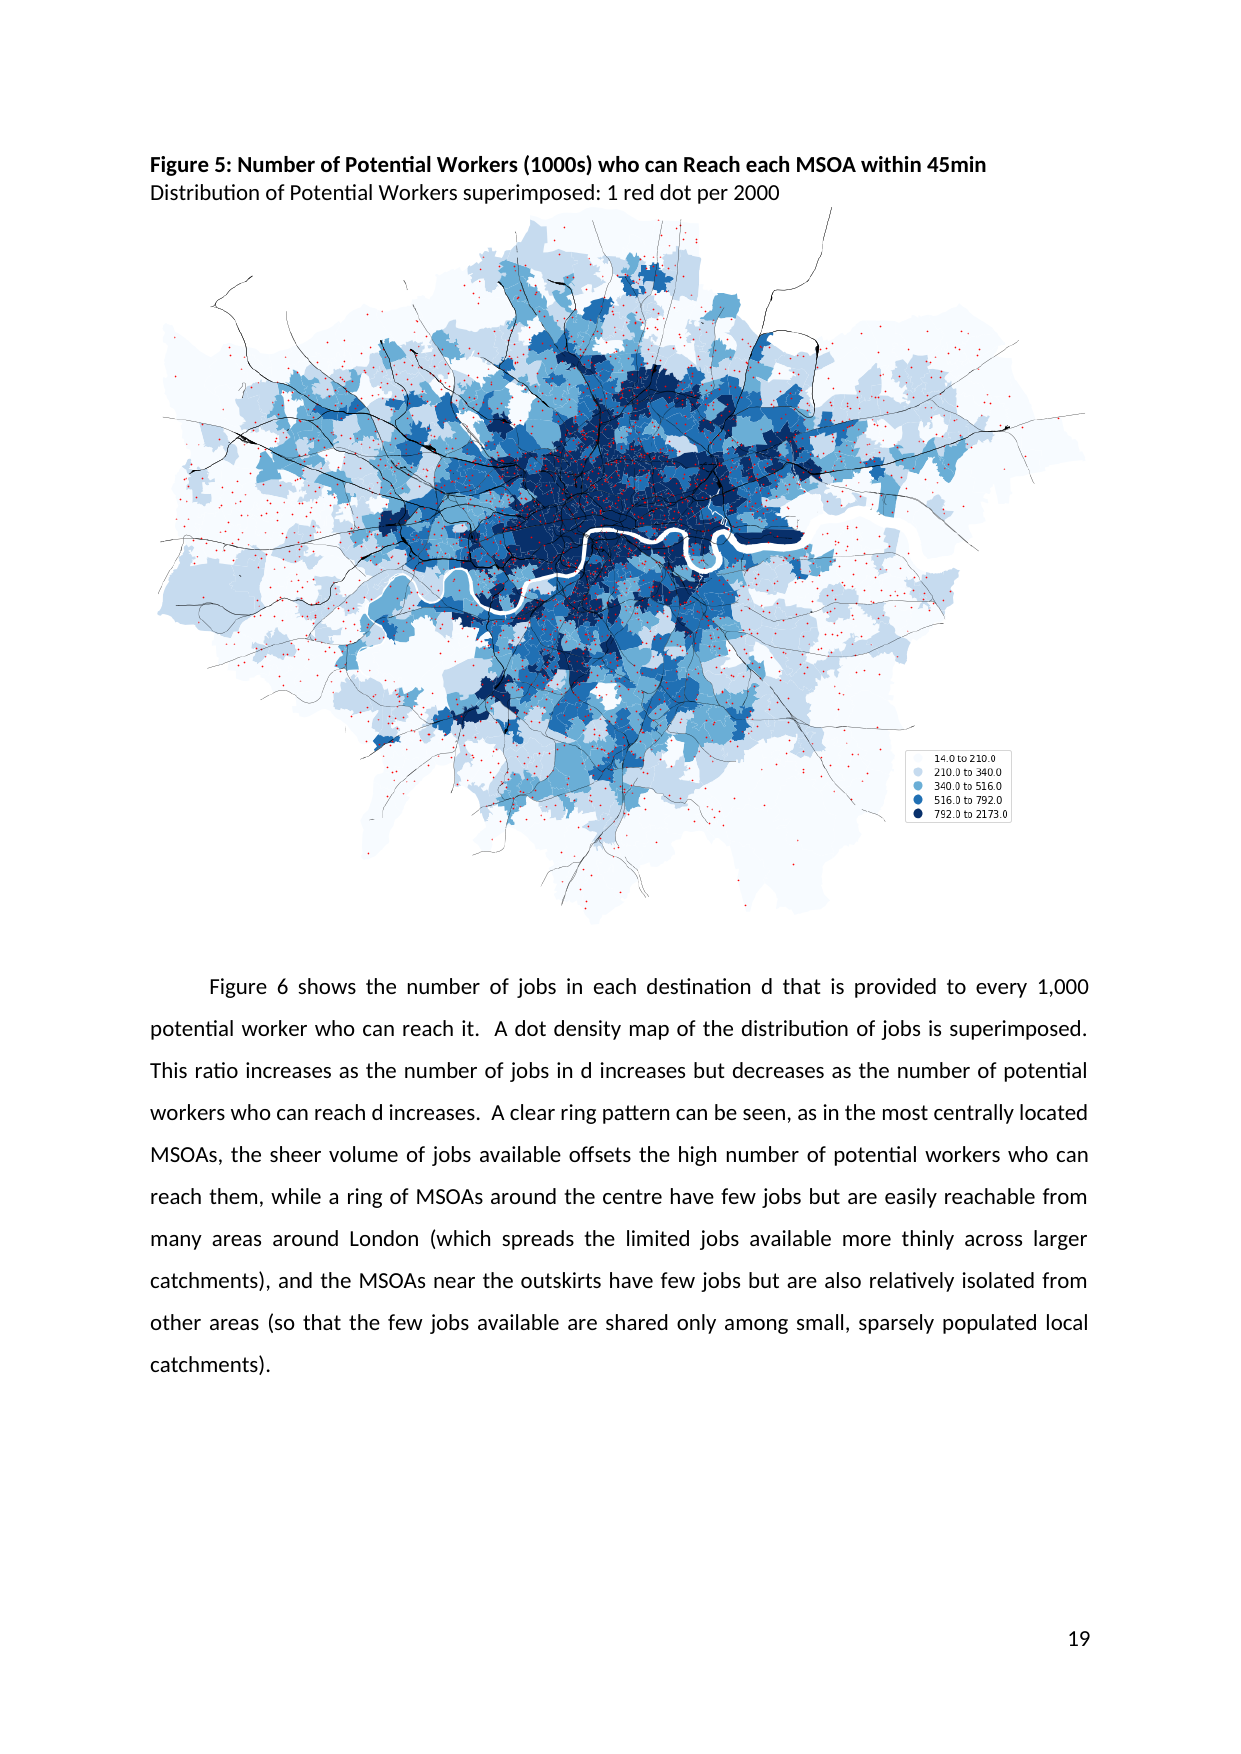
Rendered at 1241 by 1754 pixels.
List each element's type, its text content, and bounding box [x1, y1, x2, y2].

picture [150, 206, 1091, 931]
text Figure 6 shows the number of jobs in each destination d that is provided to every 1,000 potential worker who can reach it. A dot density map of the distribution of jobs is superimposed. This ratio increases as the number of jobs in d increases but decreases as the number of potential workers who can reach d increases. A clear ring pattern can be seen, as in the most centrally located MSOAs, the sheer volume of jobs available offsets the high number of potential workers who can reach them, while a ring of MSOAs around the centre have few jobs but are easily reachable from many areas around London (which spreads the limited jobs available more thinly across larger catchments), and the MSOAs near the outskirts have few jobs but are also relatively isolated from other areas (so that the few jobs available are shared only among small, sparsely populated local catchments). [150, 972, 1090, 1378]
text Figure 5: Number of Potential Workers (1000s) who can Reach each MSOA within 45min [150, 150, 1090, 178]
text Distribution of Potential Workers superimposed: 1 red dot per 2000 [150, 178, 1090, 206]
